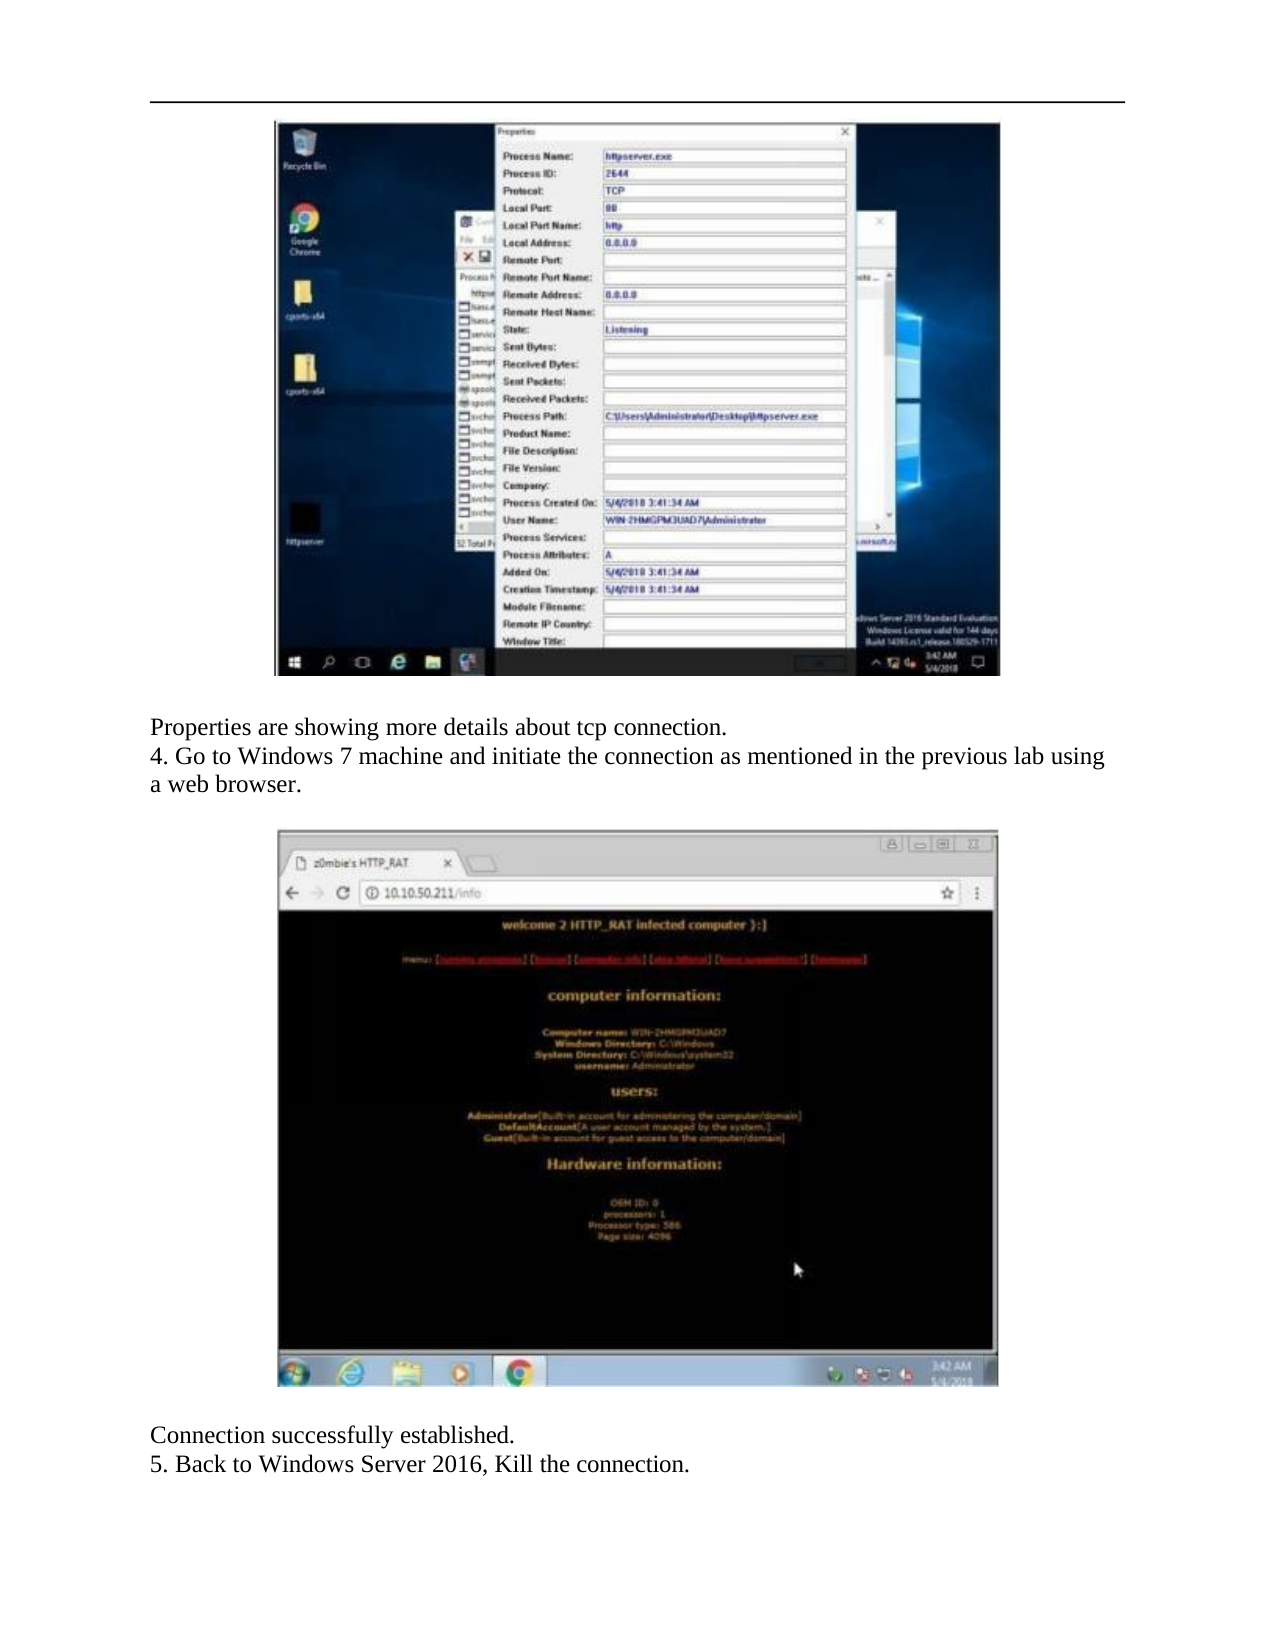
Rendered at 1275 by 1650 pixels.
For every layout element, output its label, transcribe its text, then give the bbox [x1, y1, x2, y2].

text Properties are showing more details about tcp connection. [150, 712, 1229, 741]
list Go to Windows 7 machine and initiate the connection as mentioned in the previous lab using a web browser. [150, 741, 1120, 798]
text Connection successfully established. [150, 1420, 1229, 1449]
list Back to Windows Server 2016, Kill the connection. [149, 1449, 1229, 1478]
picture [276, 827, 999, 1387]
picture [273, 118, 1002, 676]
